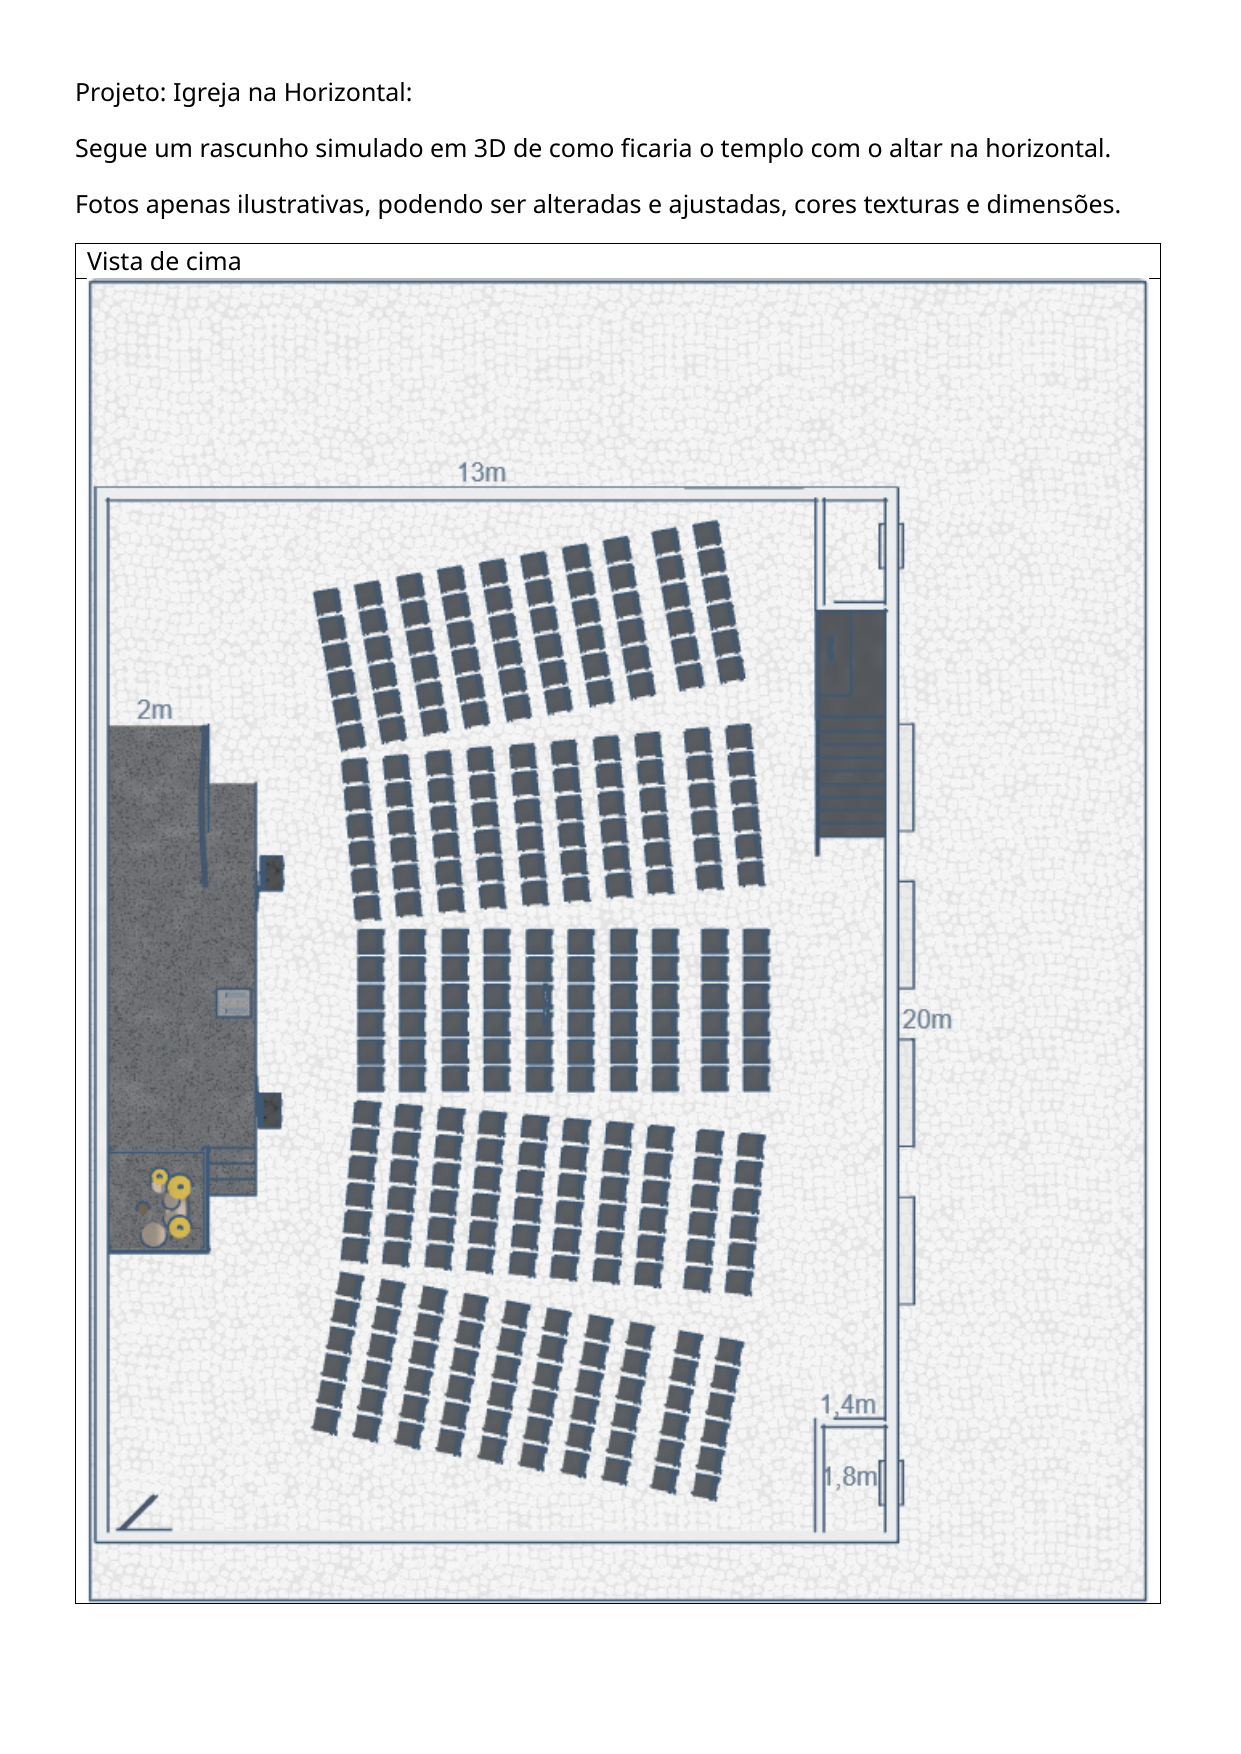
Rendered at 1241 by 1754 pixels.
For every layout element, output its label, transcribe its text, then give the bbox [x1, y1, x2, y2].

table_cell [1150, 279, 1160, 1602]
text Projeto: Igreja na Horizontal: [75, 75, 1165, 109]
table_header Vista de cima [76, 244, 1160, 278]
text Fotos apenas ilustrativas, podendo ser alteradas e ajustadas, cores texturas e dimensões. [75, 187, 1165, 221]
text Segue um rascunho simulado em 3D de como ficaria o templo com o altar na horizontal. [75, 131, 1165, 165]
picture [86, 278, 1150, 1603]
table_cell [76, 279, 86, 1602]
